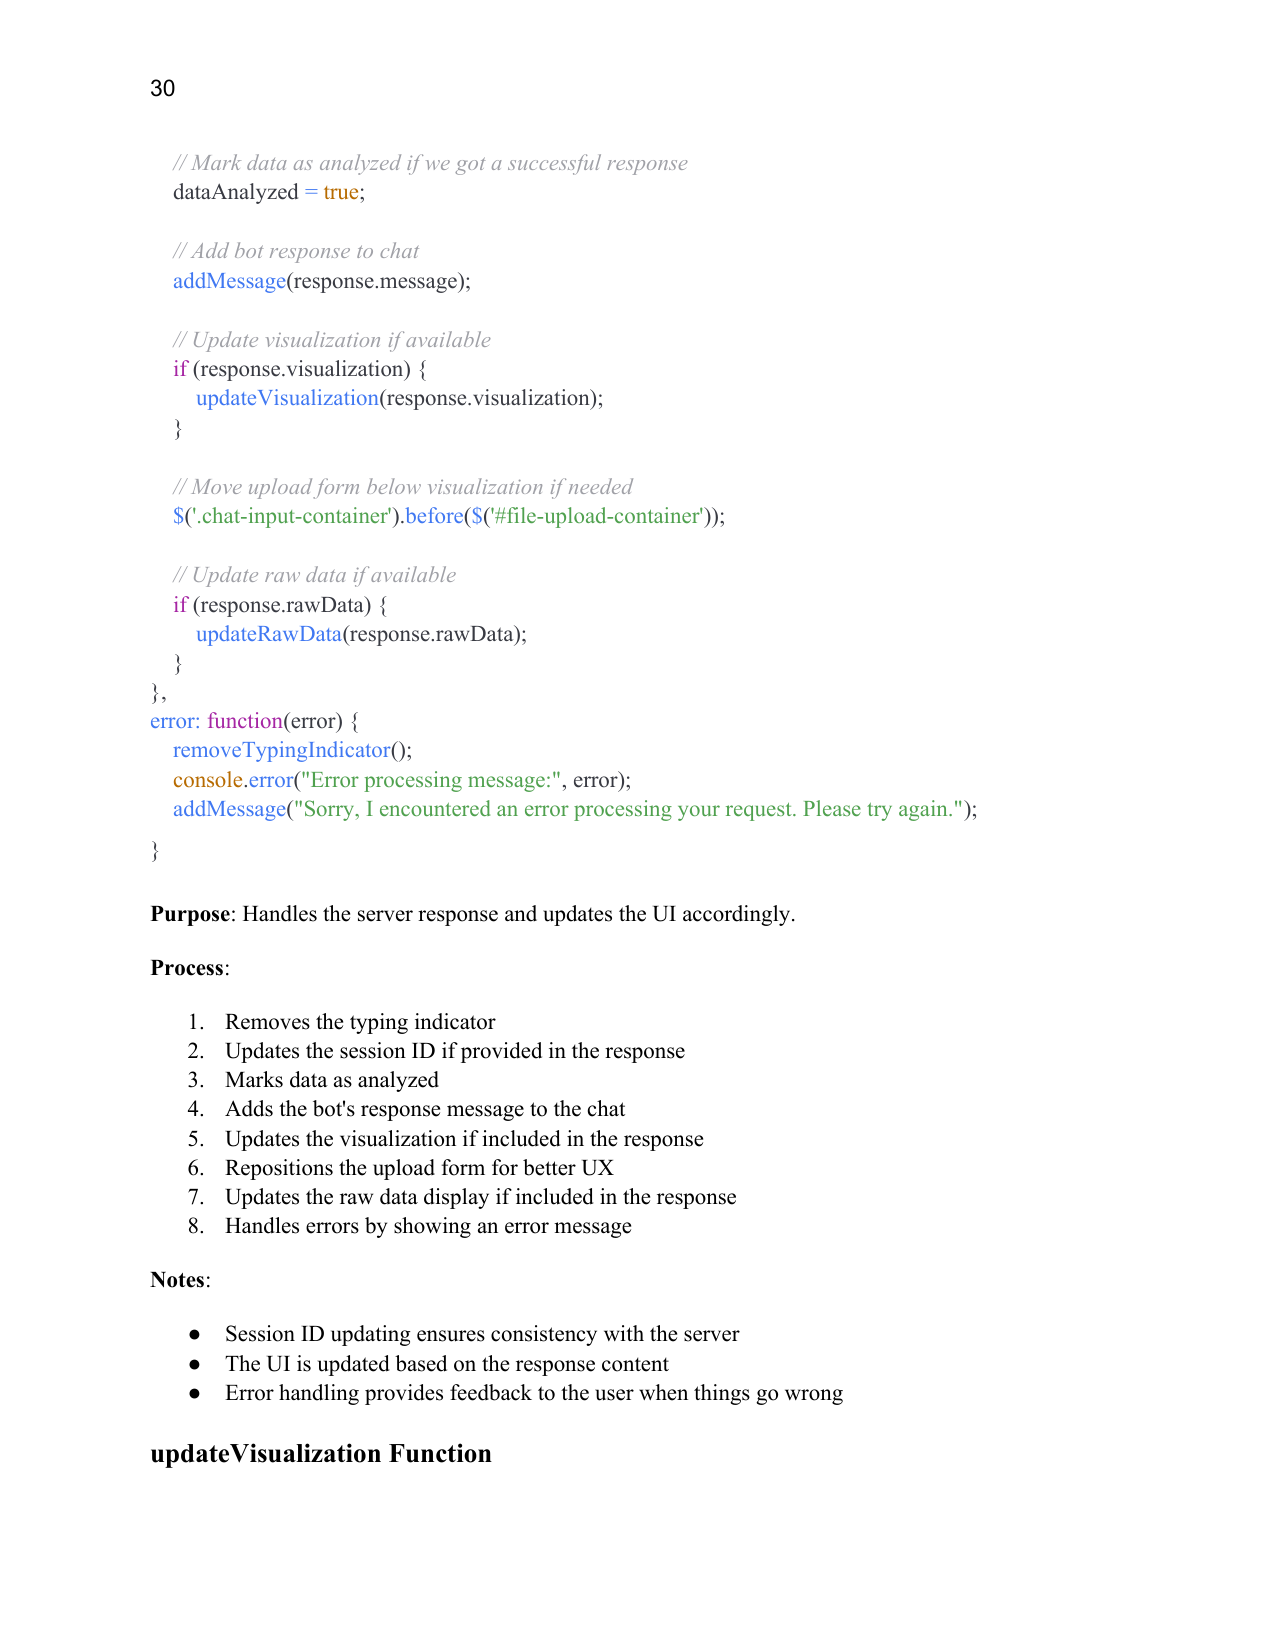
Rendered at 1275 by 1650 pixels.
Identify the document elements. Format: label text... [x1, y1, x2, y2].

text addMessage(response.message); [150, 268, 1125, 293]
text } [150, 650, 1125, 675]
list Updates the raw data display if included in the response [187, 1184, 1125, 1209]
list Removes the typing indicator [187, 1009, 1125, 1034]
text dataAnalyzed = true; [150, 179, 1125, 204]
list Repositions the upload form for better UX [187, 1155, 1125, 1180]
text Notes: [150, 1267, 1125, 1293]
text if (response.visualization) { [150, 356, 1125, 382]
text error: function(error) { [150, 708, 1125, 734]
text Process: [150, 955, 1125, 980]
list The UI is updated based on the response content [187, 1351, 1125, 1376]
text updateVisualization(response.visualization); [150, 385, 1125, 411]
text addMessage("Sorry, I encountered an error processing your request. Please try again."); [150, 796, 1125, 821]
text $('.chat-input-container').before($('#file-upload-container')); [150, 503, 1125, 528]
text updateRawData(response.rawData); [150, 621, 1125, 646]
text Purpose: Handles the server response and updates the UI accordingly. [150, 901, 1125, 926]
list Updates the session ID if provided in the response [187, 1038, 1125, 1063]
text }, [150, 679, 1125, 704]
list Adds the bot's response message to the chat [187, 1096, 1125, 1122]
list Session ID updating ensures consistency with the server [187, 1321, 1125, 1347]
list Error handling provides feedback to the user when things go wrong [187, 1380, 1125, 1405]
text // Update visualization if available [150, 327, 1125, 352]
text if (response.rawData) { [150, 592, 1125, 617]
list Handles errors by showing an error message [187, 1213, 1125, 1238]
text // Mark data as analyzed if we got a successful response [150, 150, 1125, 175]
text removeTypingIndicator(); [150, 737, 1125, 763]
list Marks data as analyzed [187, 1067, 1125, 1093]
list Updates the visualization if included in the response [187, 1126, 1125, 1151]
subtitle updateVisualization Function [150, 1438, 1125, 1468]
text // Add bot response to chat [150, 238, 1125, 264]
text console.error("Error processing message:", error); [150, 767, 1125, 792]
text // Move upload form below visualization if needed [150, 474, 1125, 499]
text } [150, 837, 1125, 863]
text // Update raw data if available [150, 562, 1125, 588]
text } [150, 414, 1125, 440]
